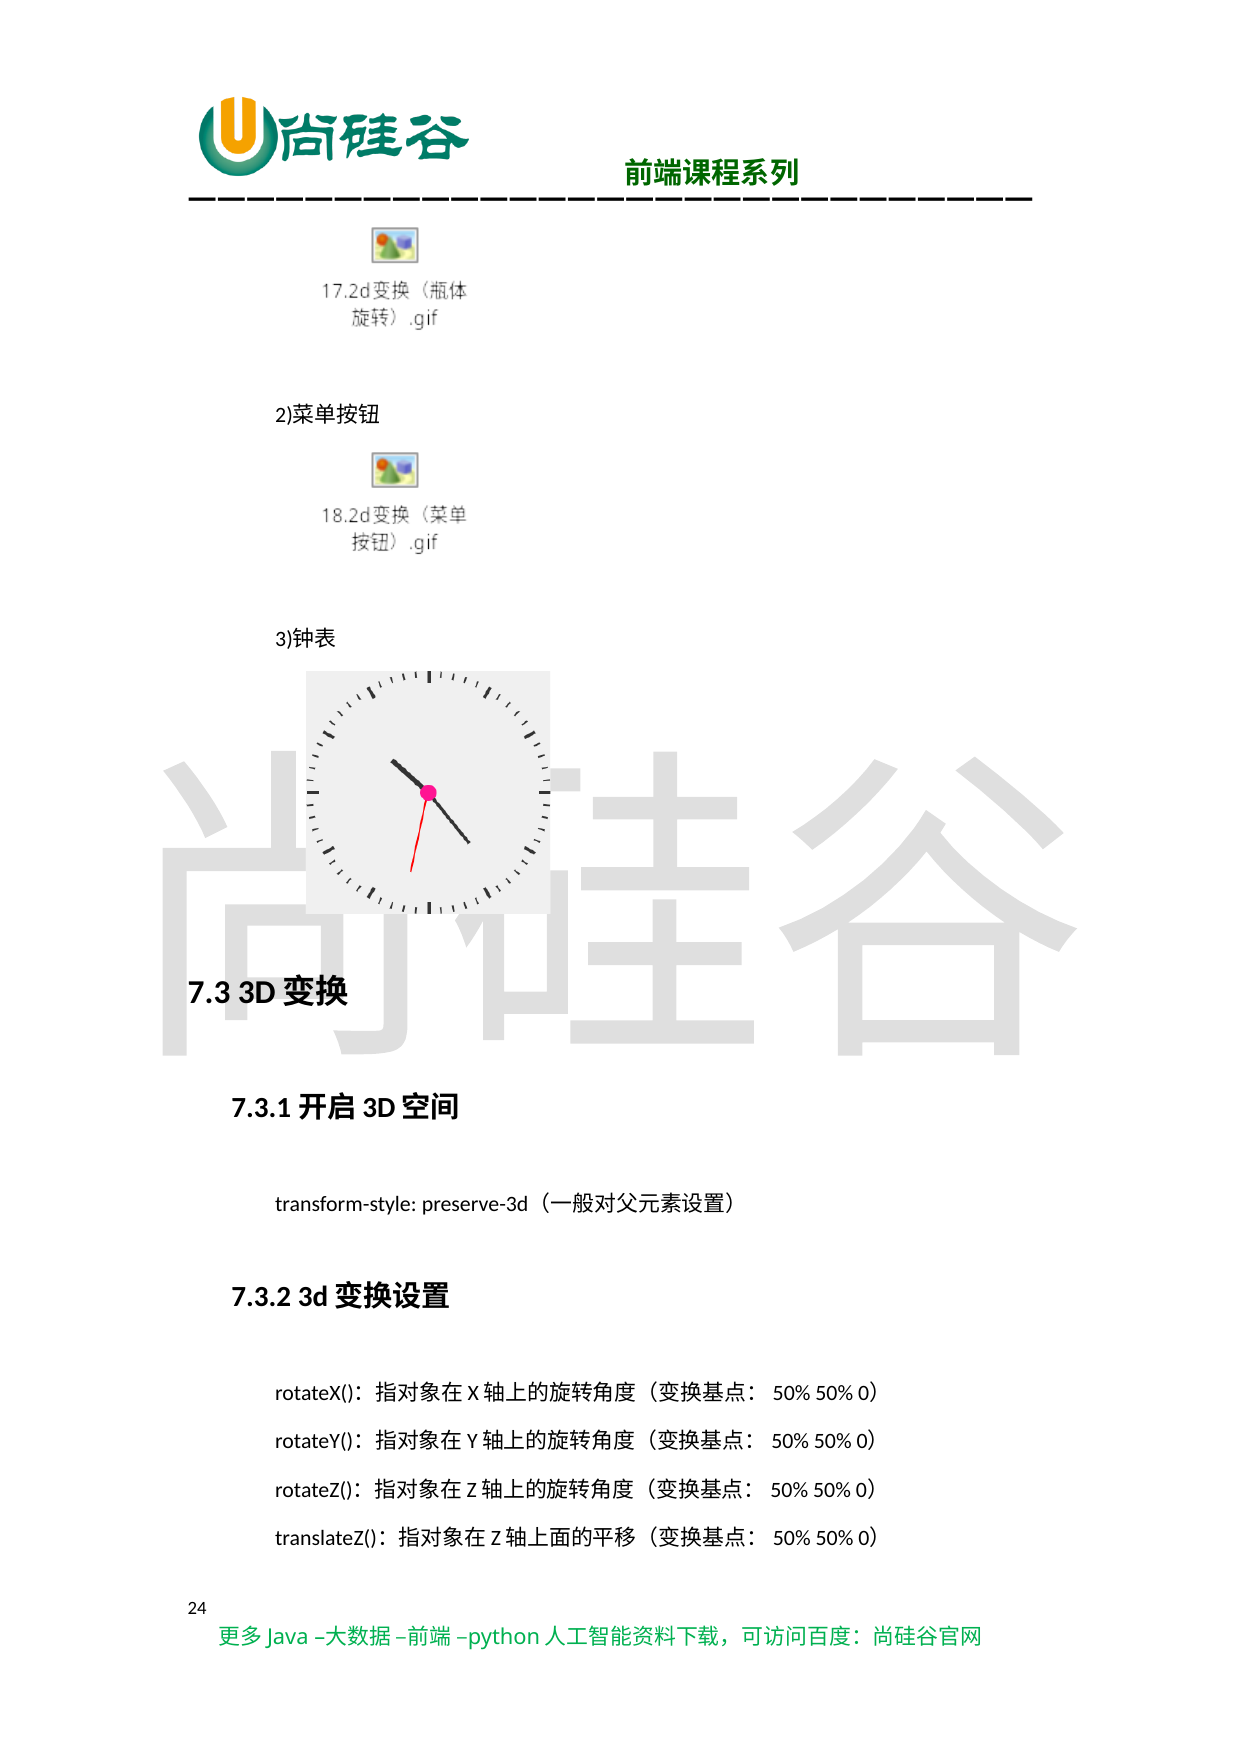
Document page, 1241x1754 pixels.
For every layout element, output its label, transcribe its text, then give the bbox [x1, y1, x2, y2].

list 2)菜单按钮 [231, 397, 1053, 429]
text 3)钟表 [231, 621, 1053, 653]
subtitle 7.3.1 开启3D空间 [187, 1073, 1053, 1138]
text translateZ()：指对象在Z轴上面的平移（变换基点： 50% 50% 0） [231, 1519, 1053, 1552]
text rotateY()：指对象在Y轴上的旋转角度（变换基点： 50% 50% 0） [231, 1423, 1053, 1455]
subtitle 7.3.2 3d变换设置 [187, 1261, 1053, 1326]
picture [187, 88, 476, 184]
text rotateZ()：指对象在Z轴上的旋转角度（变换基点： 50% 50% 0） [231, 1471, 1053, 1504]
text transform-style: preserve-3d（一般对父元素设置） [231, 1186, 1053, 1218]
subtitle 7.3 3D变换 [187, 956, 1053, 1021]
picture [305, 669, 551, 914]
text rotateX()：指对象在X轴上的旋转角度（变换基点： 50% 50% 0） [231, 1374, 1053, 1407]
